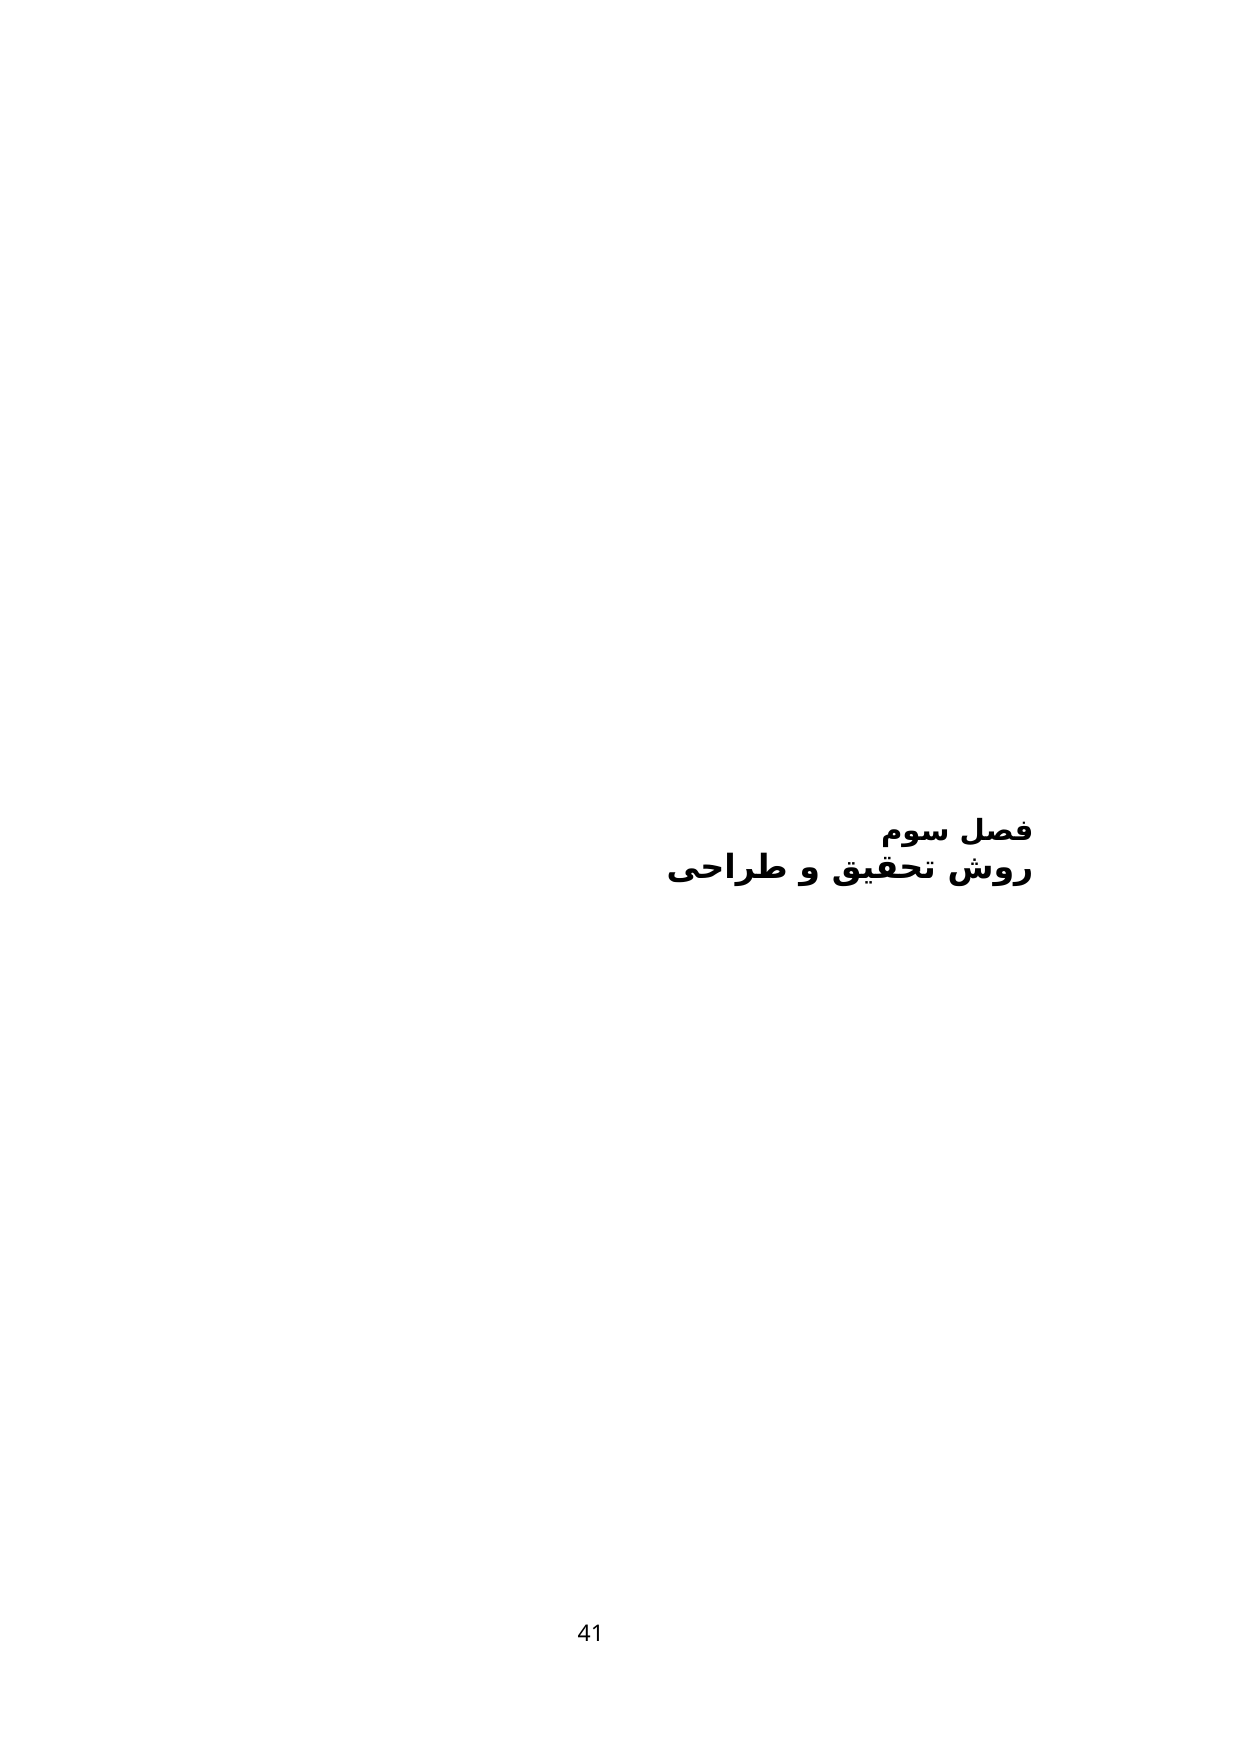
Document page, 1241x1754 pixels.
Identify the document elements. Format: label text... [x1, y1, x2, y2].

text روش تحقیق و طراحی [148, 847, 1033, 886]
text فصل سوم [148, 813, 1033, 847]
